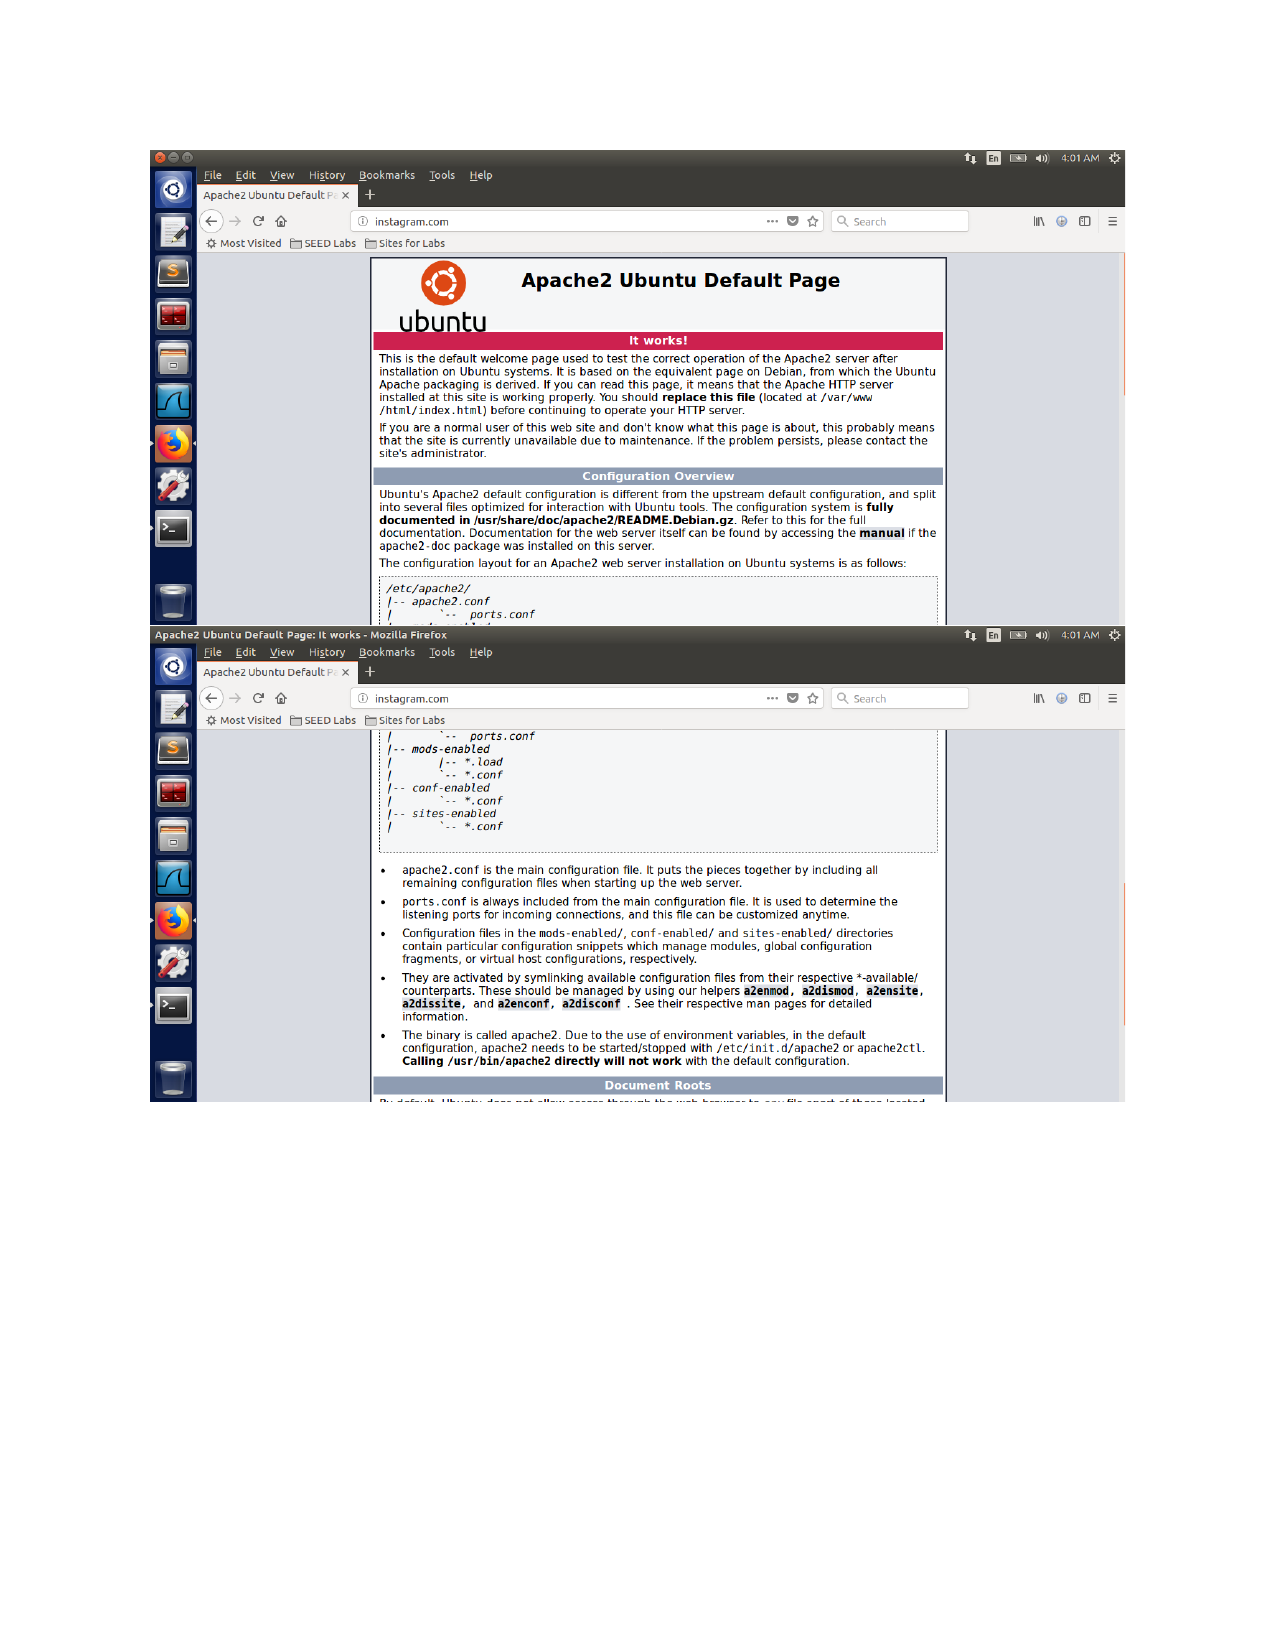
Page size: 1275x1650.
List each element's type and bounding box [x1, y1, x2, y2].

picture [150, 150, 1125, 625]
picture [150, 626, 1125, 1102]
